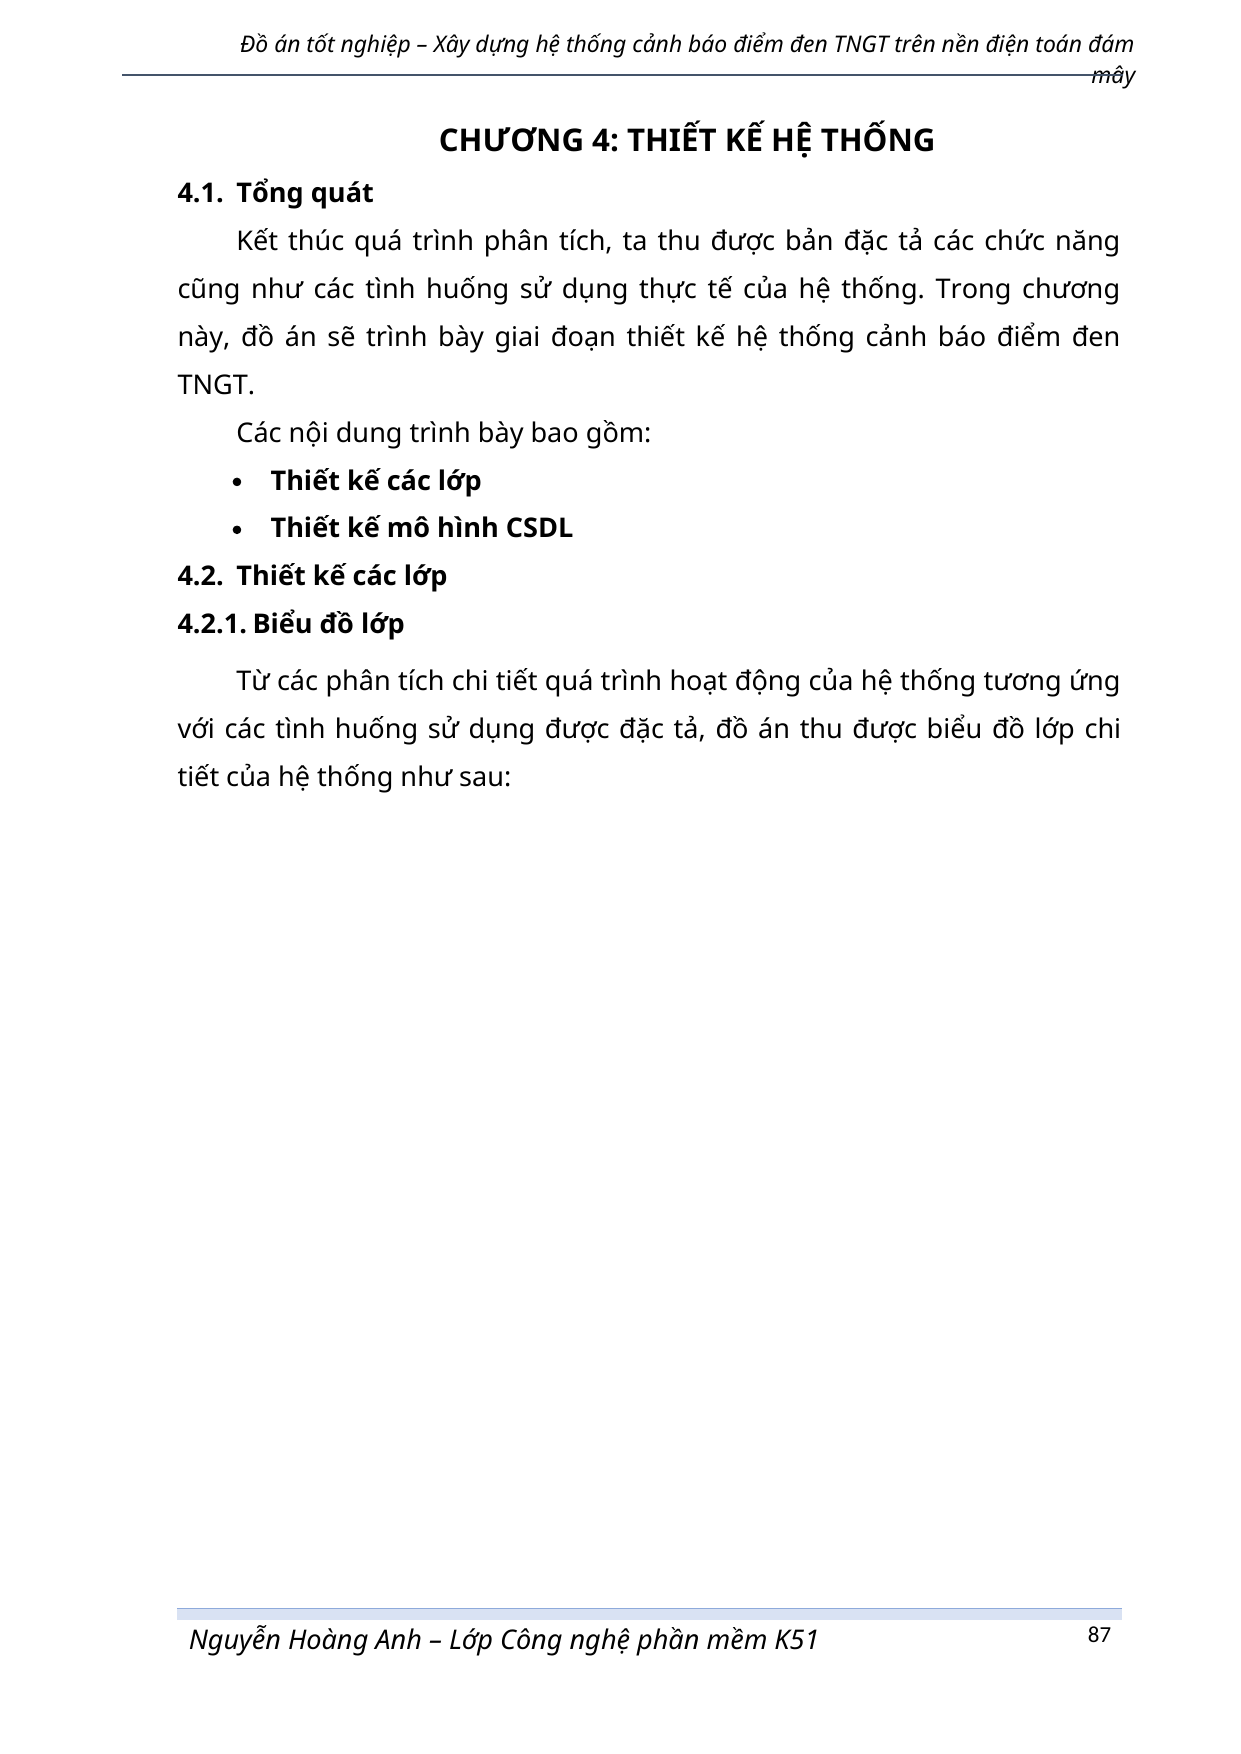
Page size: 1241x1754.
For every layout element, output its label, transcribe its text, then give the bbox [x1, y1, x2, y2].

list Thiết kế mô hình CSDL [233, 509, 1122, 546]
list Thiết kế các lớp [177, 557, 1122, 594]
list Kết thúc quá trình phân tích, ta thu được bản đặc tả các chức năng cũng như các tình huống sử dụng thực tế của hệ thống. Trong chương này, đồ án sẽ trình bày giai đoạn thiết kế hệ thống cảnh báo điểm đen TNGT. [177, 221, 1122, 402]
text Từ các phân tích chi tiết quá trình hoạt động của hệ thống tương ứng với các tình huống sử dụng được đặc tả, đồ án thu được biểu đồ lớp chi tiết của hệ thống như sau: [177, 661, 1122, 794]
list Thiết kế các lớp [233, 461, 1122, 498]
list Biểu đồ lớp [177, 605, 1122, 642]
list Tổng quát [177, 173, 1122, 210]
list Các nội dung trình bày bao gồm: [177, 413, 1122, 450]
list CHƯƠNG 4: THIẾT KẾ HỆ THỐNG [252, 118, 1122, 161]
